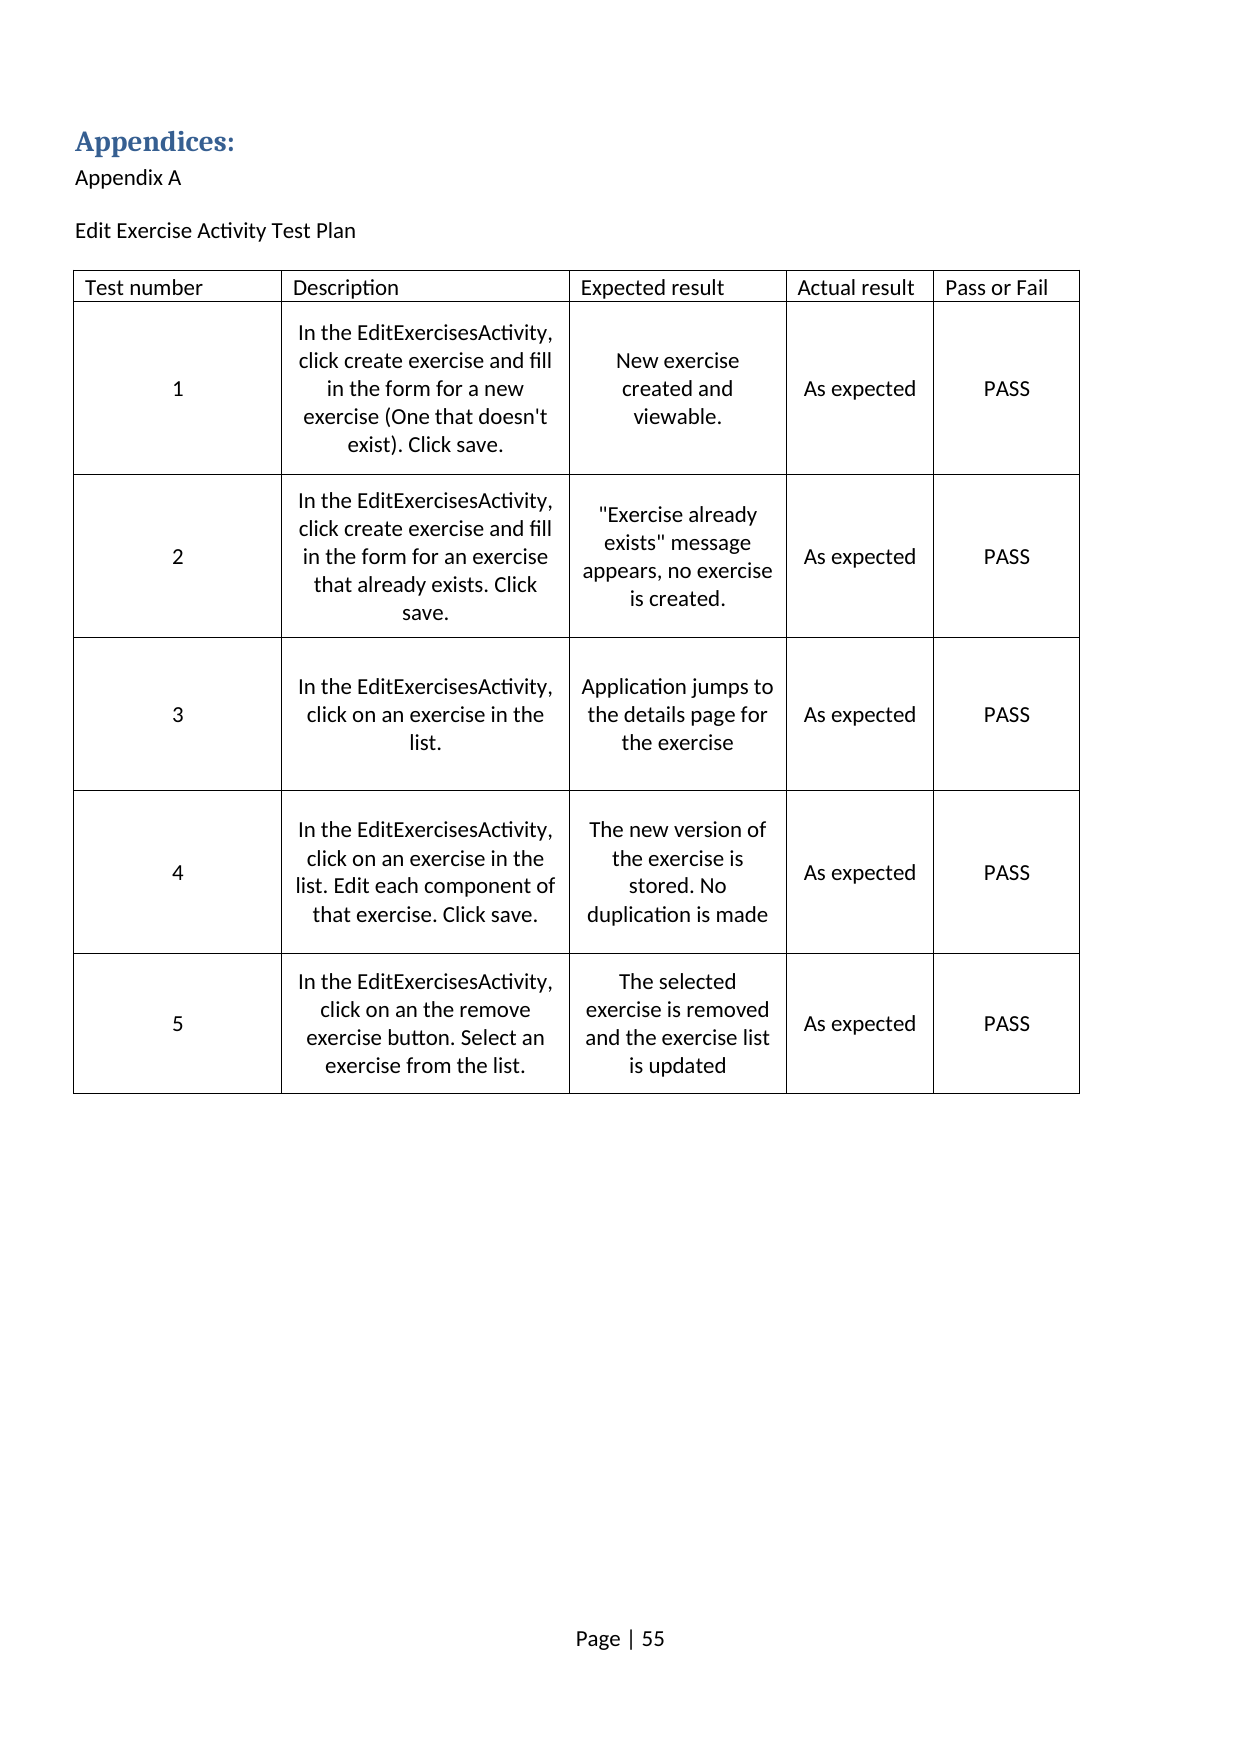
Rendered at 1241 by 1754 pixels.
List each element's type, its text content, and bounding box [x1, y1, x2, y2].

table_cell 3 [74, 638, 281, 790]
table_header Pass or Fail [934, 271, 1079, 301]
table_cell The selected exercise is removed and the exercise list is updated [570, 954, 786, 1093]
text Appendix A [75, 163, 1165, 192]
table_cell In the EditExercisesActivity, click on an exercise in the list. Edit each component of that exercise. Click save. [282, 791, 569, 952]
table_header Expected result [570, 271, 786, 301]
table_cell In the EditExercisesActivity, click on an the remove exercise button. Select an exercise from the list. [282, 954, 569, 1093]
table_header Actual result [787, 271, 933, 301]
table_cell 2 [74, 475, 281, 637]
table_cell In the EditExercisesActivity, click on an exercise in the list. [282, 638, 569, 790]
table_cell 5 [74, 954, 281, 1093]
table_cell PASS [934, 791, 1079, 952]
table_cell "Exercise already exists" message appears, no exercise is created. [570, 475, 786, 637]
table_cell In the EditExercisesActivity, click create exercise and fill in the form for an exercise that already exists. Click save. [282, 475, 569, 637]
text Edit Exercise Activity Test Plan [75, 217, 1165, 244]
table_cell In the EditExercisesActivity, click create exercise and fill in the form for a new exercise (One that doesn't exist). Click save. [282, 302, 569, 474]
table_cell PASS [934, 954, 1079, 1093]
table_cell PASS [934, 638, 1079, 790]
table_cell Application jumps to the details page for the exercise [570, 638, 786, 790]
table_cell PASS [934, 475, 1079, 637]
subtitle Appendices: [75, 125, 1165, 158]
table_cell PASS [934, 302, 1079, 474]
table_cell As expected [787, 302, 933, 474]
table_cell New exercise created and viewable. [570, 302, 786, 474]
table_cell The new version of the exercise is stored. No duplication is made [570, 791, 786, 952]
table_cell 1 [74, 302, 281, 474]
table_header Description [282, 271, 569, 301]
table_cell As expected [787, 791, 933, 952]
table_cell As expected [787, 475, 933, 637]
table_cell As expected [787, 954, 933, 1093]
table_cell 4 [74, 791, 281, 952]
table_cell As expected [787, 638, 933, 790]
table_header Test number [74, 271, 281, 301]
